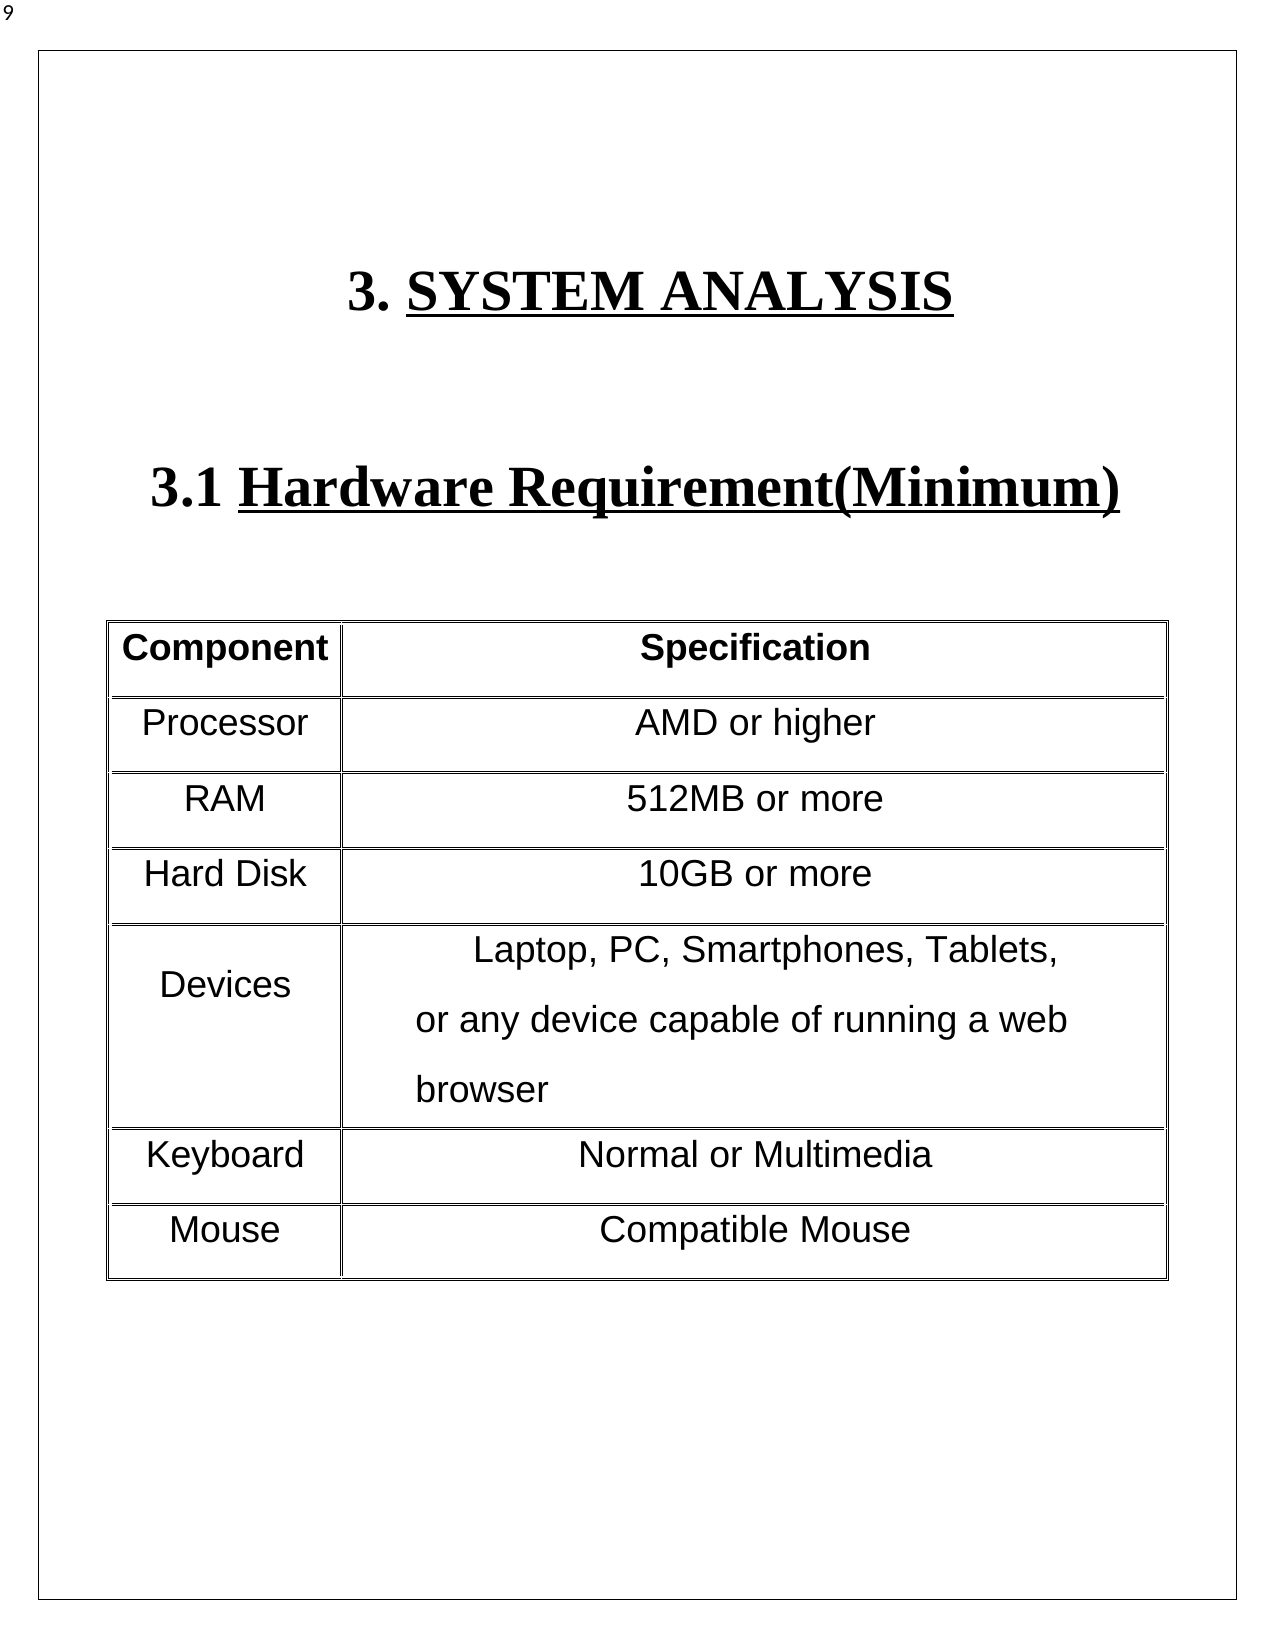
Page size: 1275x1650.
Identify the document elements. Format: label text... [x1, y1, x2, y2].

subtitle SYSTEM ANALYSIS [347, 256, 1236, 323]
table_cell RAM [108, 771, 342, 847]
table_cell Compatible Mouse [342, 1203, 1166, 1278]
table_cell Processor [109, 696, 340, 771]
list Hardware Requirement(Minimum) [151, 452, 1236, 519]
table_cell Keyboard [108, 1127, 342, 1203]
table_cell Normal or Multimedia [342, 1127, 1168, 1203]
table_header Component [108, 621, 342, 696]
table_cell 10GB or more [343, 847, 1166, 922]
table_cell Laptop, PC, Smartphones, Tablets, or any device capable of running a web browser [343, 923, 1166, 1127]
table_cell Devices [109, 923, 340, 1127]
table_cell Mouse [109, 1203, 342, 1278]
table_header Specification [342, 623, 1166, 696]
table_cell 512MB or more [342, 771, 1168, 847]
table_cell Hard Disk [109, 847, 340, 922]
table_cell AMD or higher [343, 696, 1166, 771]
